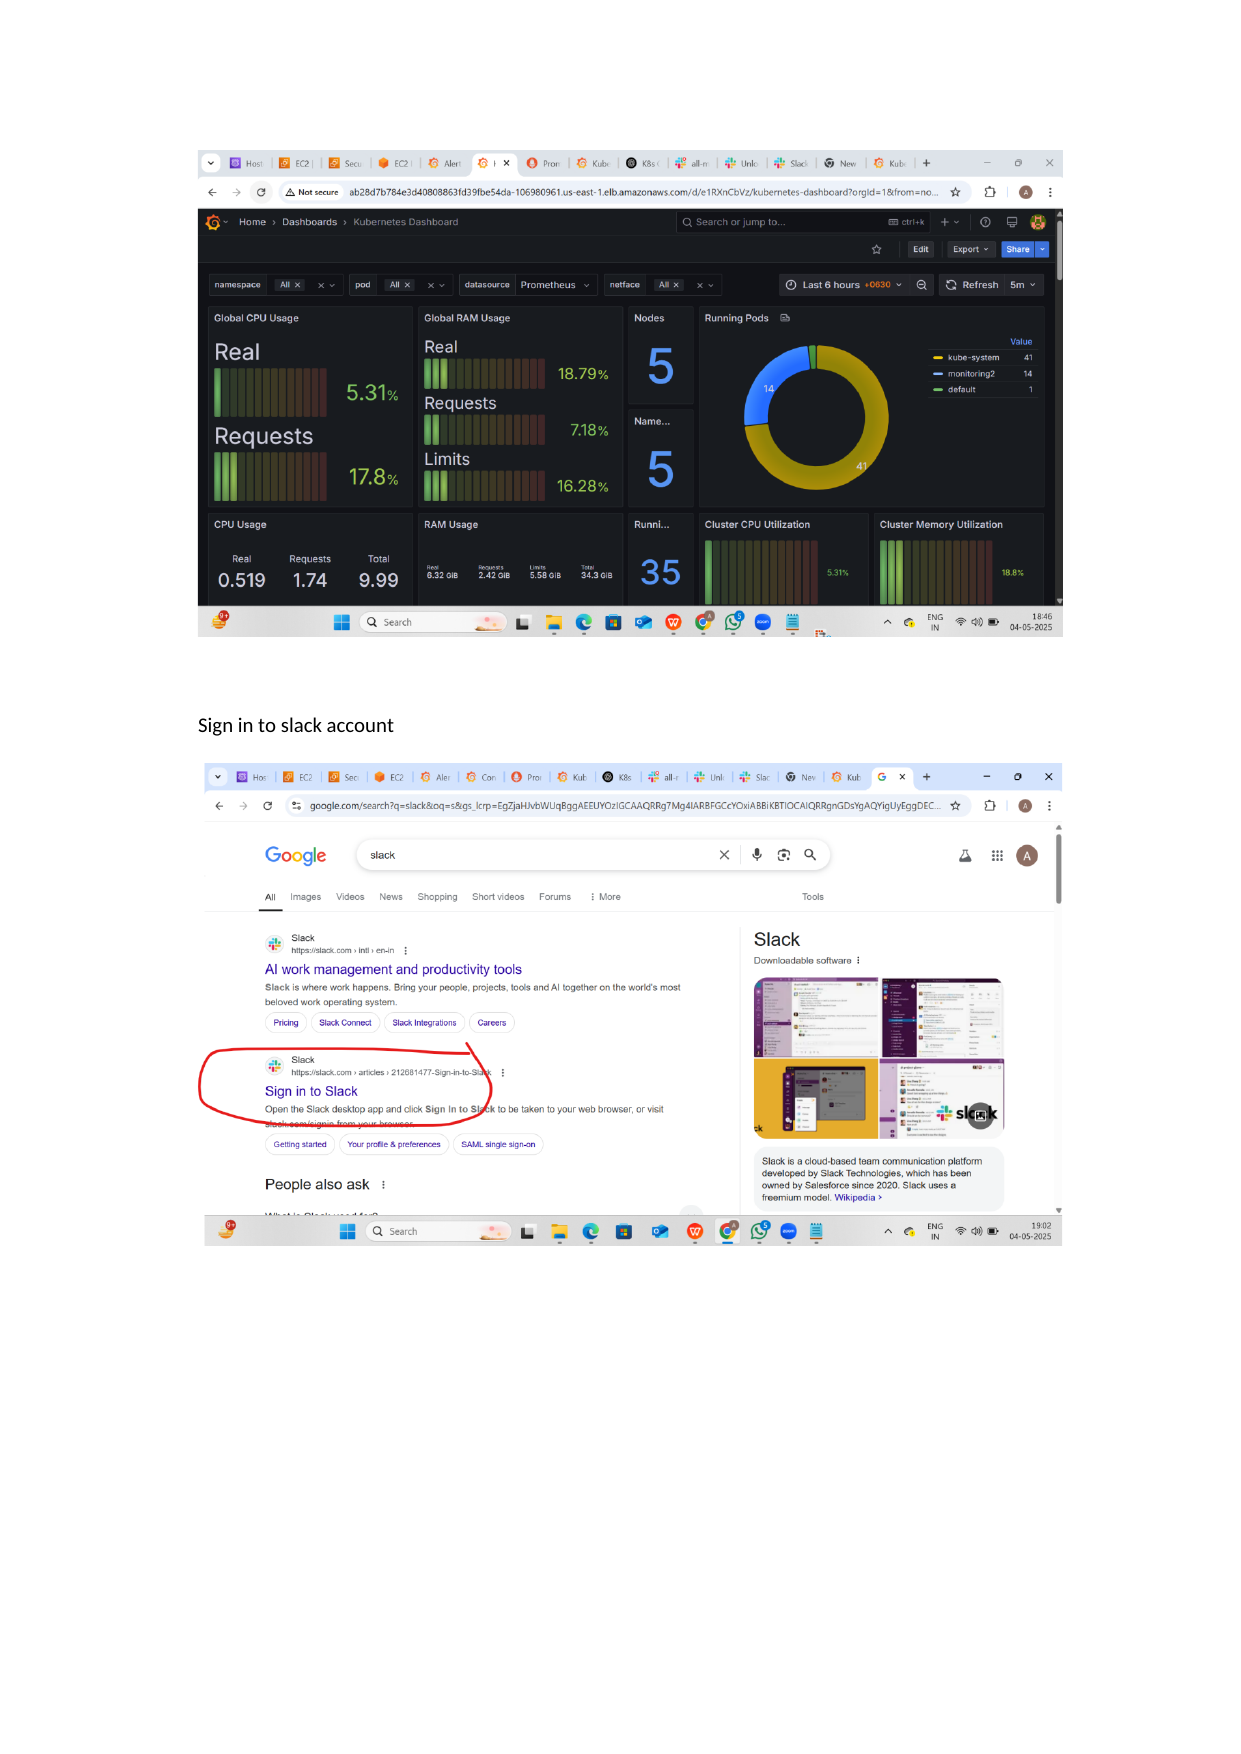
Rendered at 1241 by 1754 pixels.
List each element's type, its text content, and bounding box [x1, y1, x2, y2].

picture [197, 763, 1063, 1246]
picture [197, 150, 1063, 637]
text Sign in to slack account [187, 712, 1053, 738]
